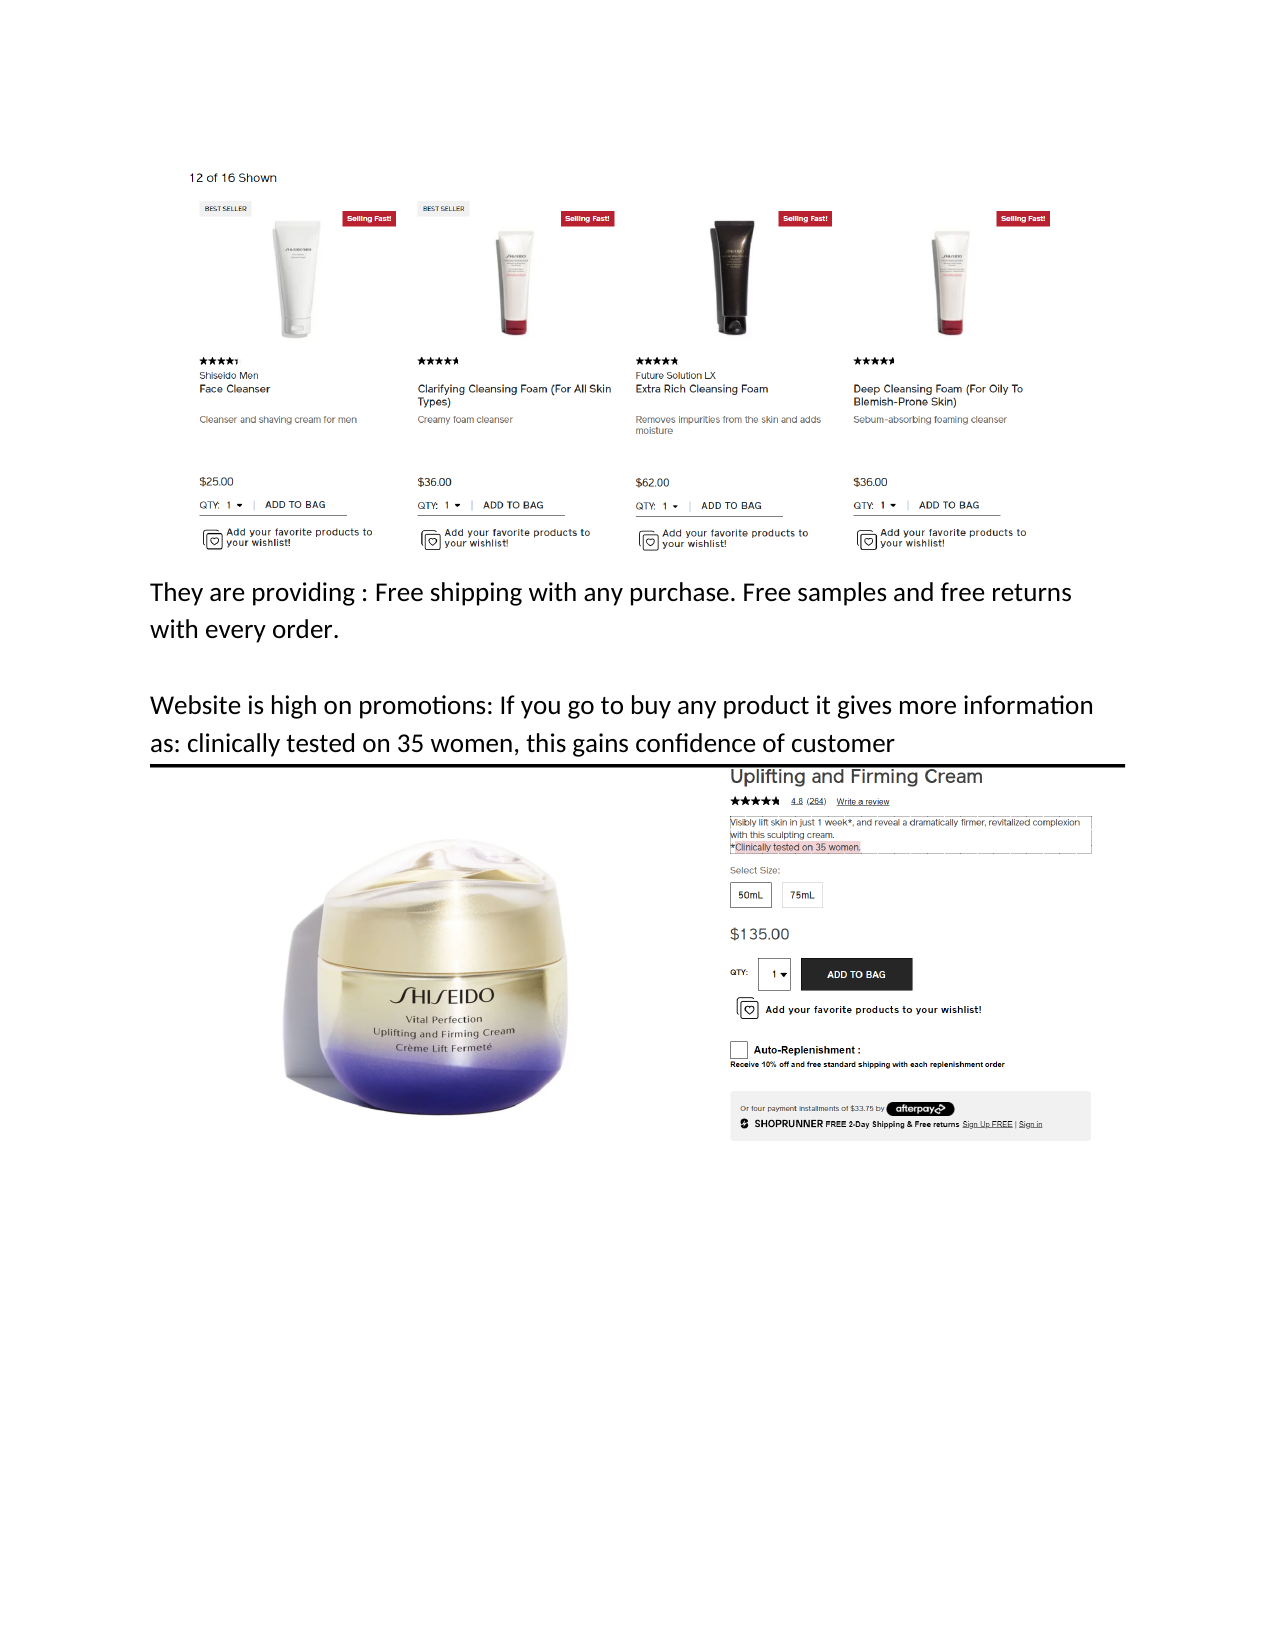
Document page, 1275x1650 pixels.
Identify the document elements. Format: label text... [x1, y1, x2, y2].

text Website is high on promotions: If you go to buy any product it gives more information as: clinically tested on 35 women, this gains confidence of customer [150, 688, 1125, 759]
text They are providing : Free shipping with any purchase. Free samples and free returns with every order. [150, 575, 1125, 646]
picture [150, 764, 1125, 1154]
picture [150, 150, 1125, 571]
